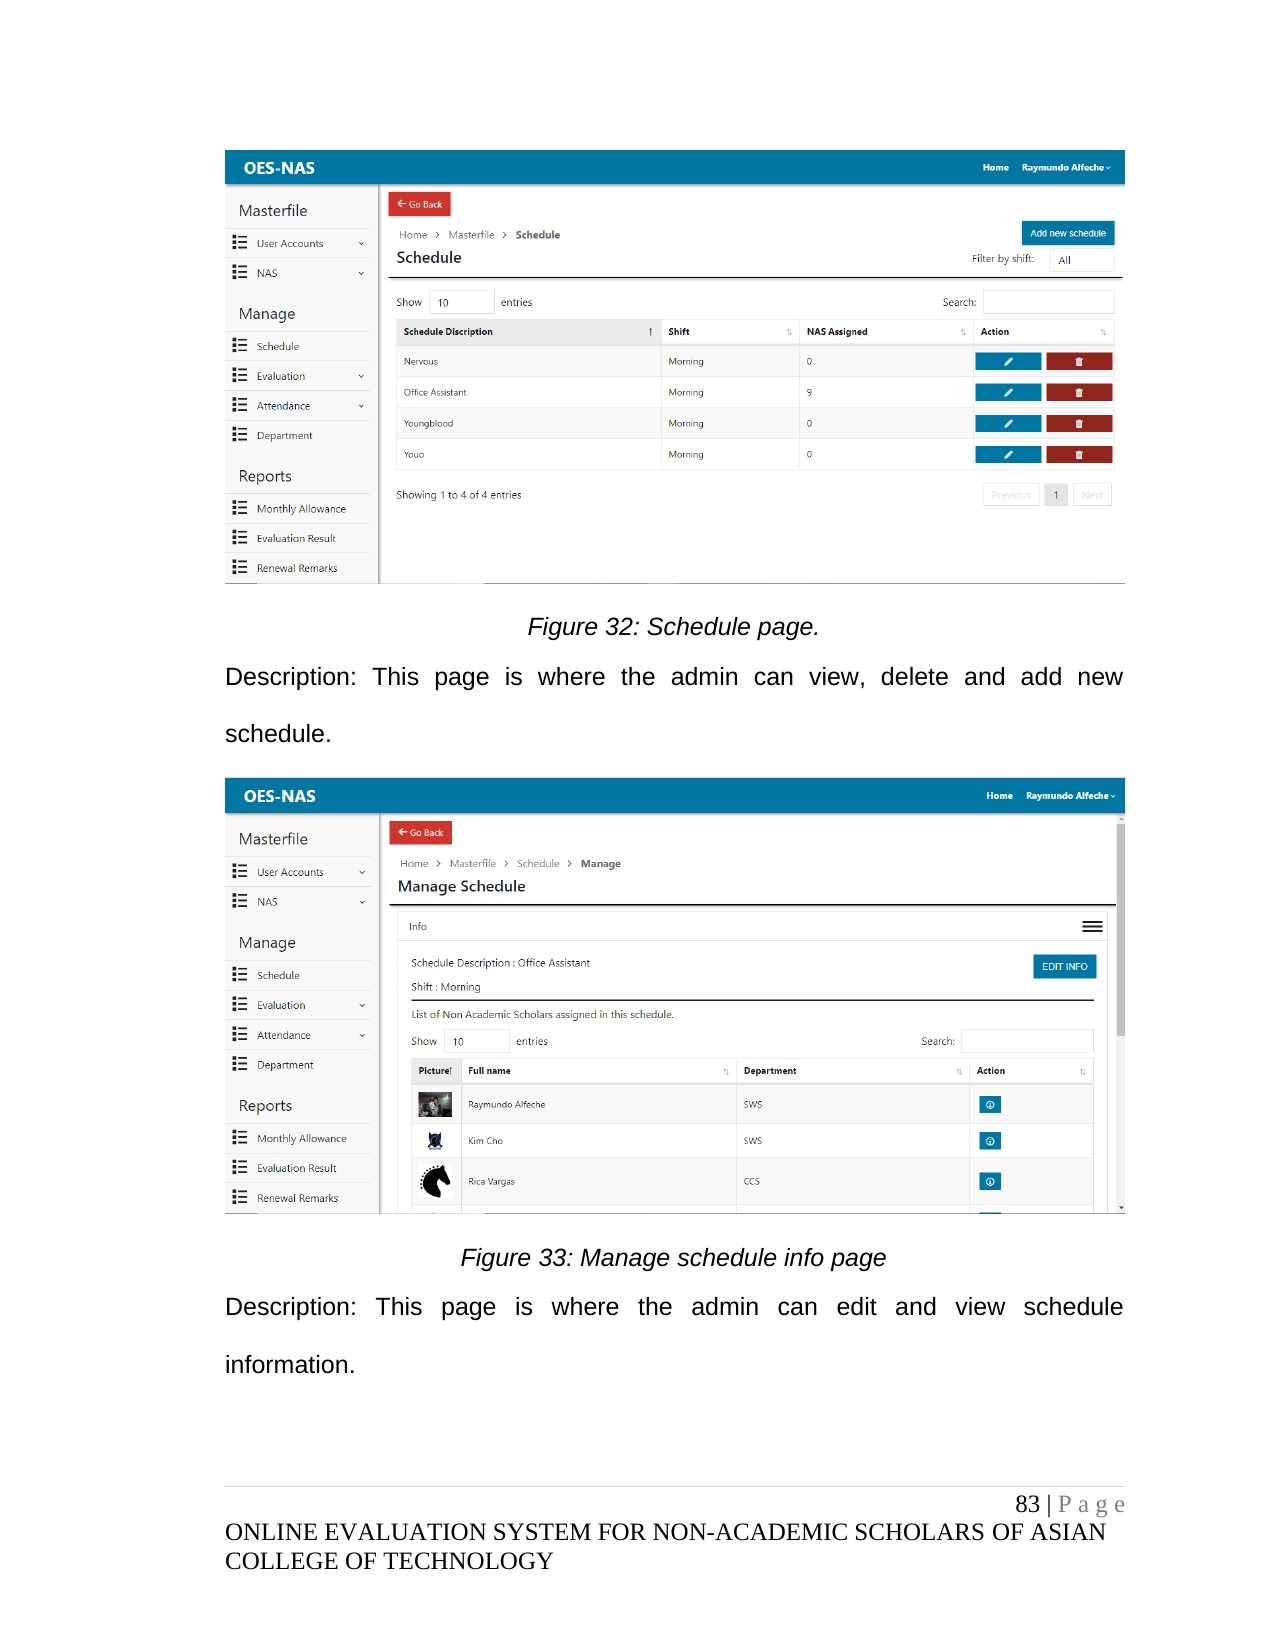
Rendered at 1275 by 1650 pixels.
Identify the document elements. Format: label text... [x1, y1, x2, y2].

picture [296, 791, 309, 801]
text Figure 32: Schedule page. [225, 612, 1125, 641]
picture [245, 791, 252, 801]
picture [267, 791, 273, 801]
picture [283, 163, 288, 173]
picture [252, 791, 260, 801]
picture [1087, 793, 1095, 798]
picture [307, 791, 315, 801]
picture [225, 185, 1125, 584]
picture [245, 163, 252, 173]
text Figure 33: Manage schedule info page [225, 1243, 1125, 1271]
picture [283, 791, 287, 801]
picture [225, 814, 1125, 1214]
picture [288, 791, 293, 801]
picture [258, 163, 263, 173]
picture [298, 163, 304, 173]
picture [266, 163, 273, 173]
text Description: This page is where the admin can view, delete and add new schedule. [225, 662, 1125, 748]
picture [307, 163, 314, 173]
text Description: This page is where the admin can edit and view schedule information. [225, 1292, 1125, 1378]
